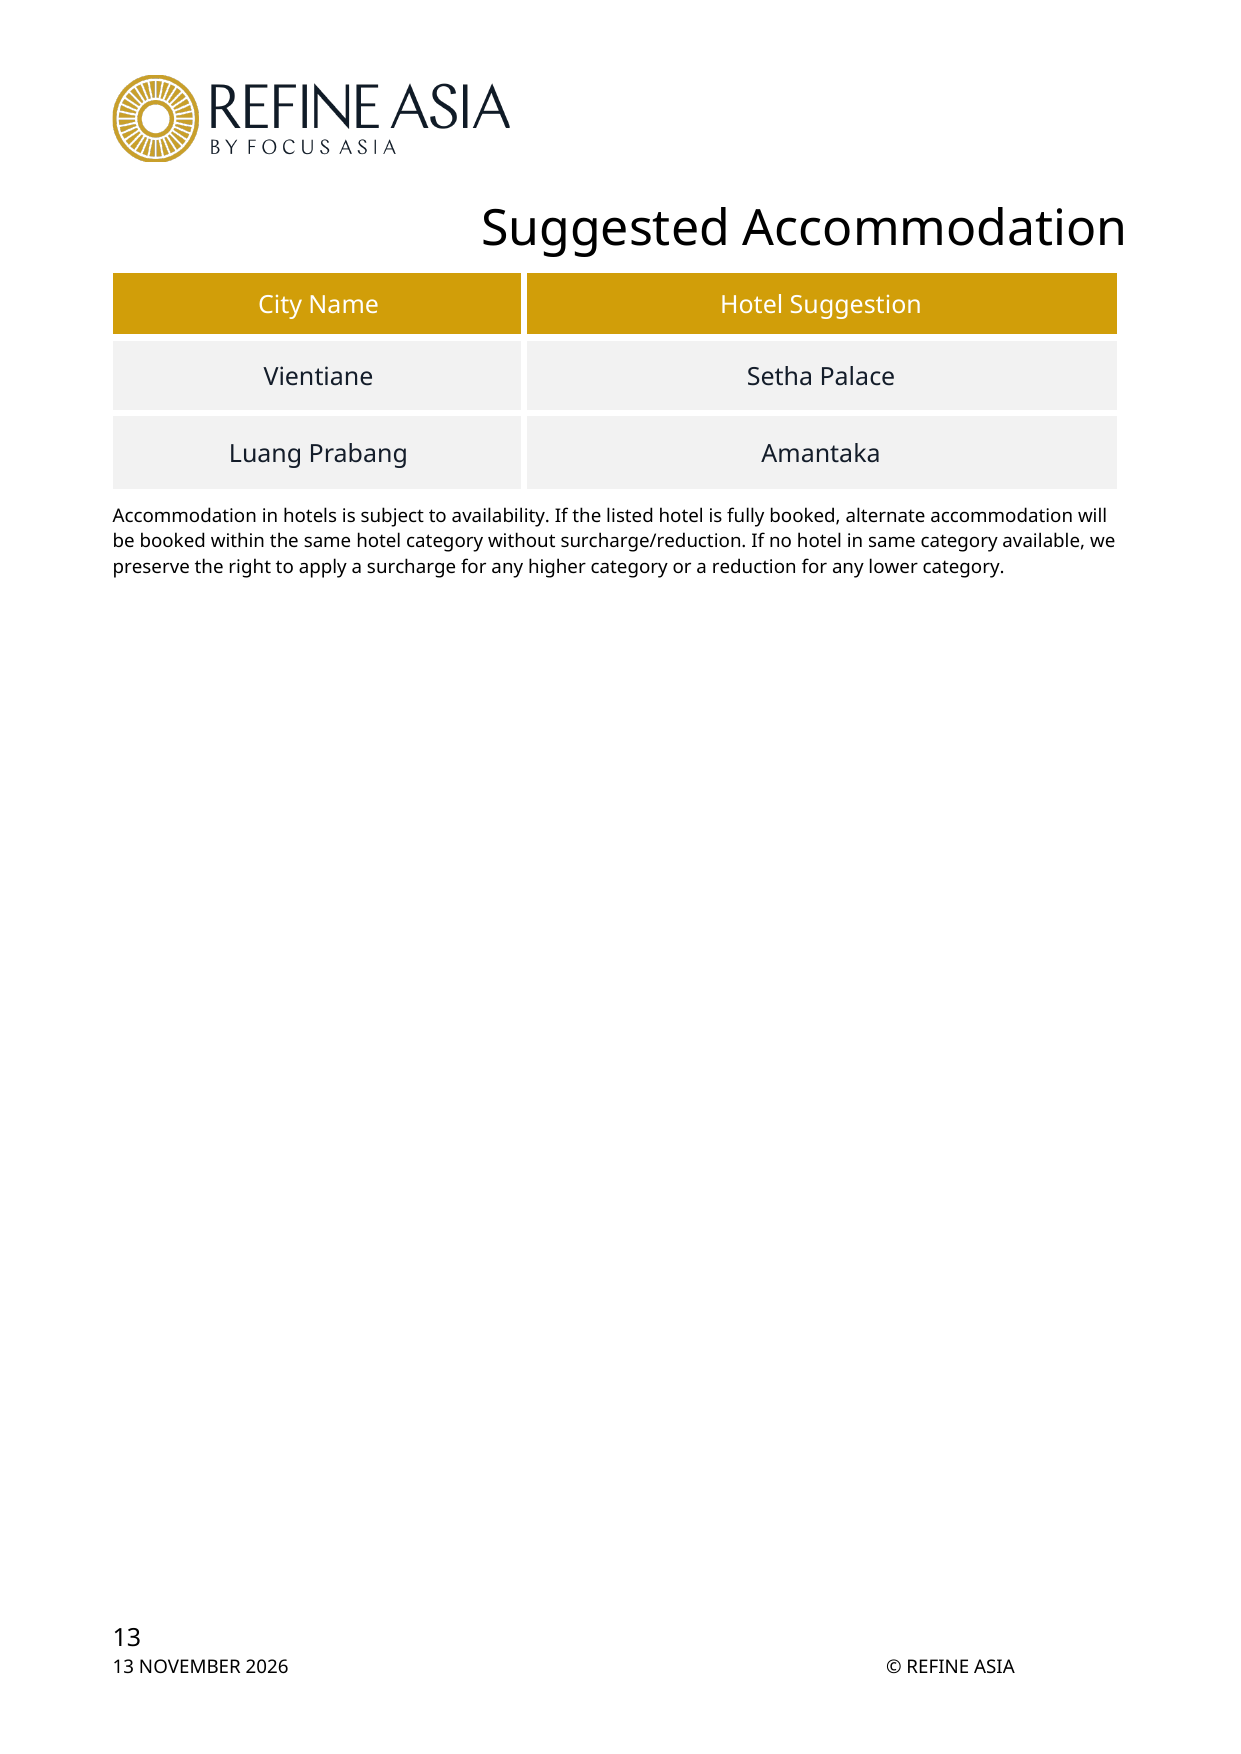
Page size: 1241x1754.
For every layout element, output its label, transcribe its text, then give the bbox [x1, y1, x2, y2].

table_cell Luang Prabang [113, 416, 521, 489]
text Accommodation in hotels is subject to availability. If the listed hotel is fully booked, alternate accommodation will be booked within the same hotel category without surcharge/reduction. If no hotel in same category available, we preserve the right to apply a surcharge for any higher category or a reduction for any lower category. [112, 502, 1128, 578]
table_cell Setha Palace [527, 341, 1117, 410]
table_cell Vientiane [113, 341, 521, 410]
table_header City Name [113, 273, 521, 334]
table_header Hotel Suggestion [527, 273, 1117, 334]
table_cell Amantaka [527, 416, 1117, 489]
text Suggested Accommodation [112, 192, 1128, 260]
